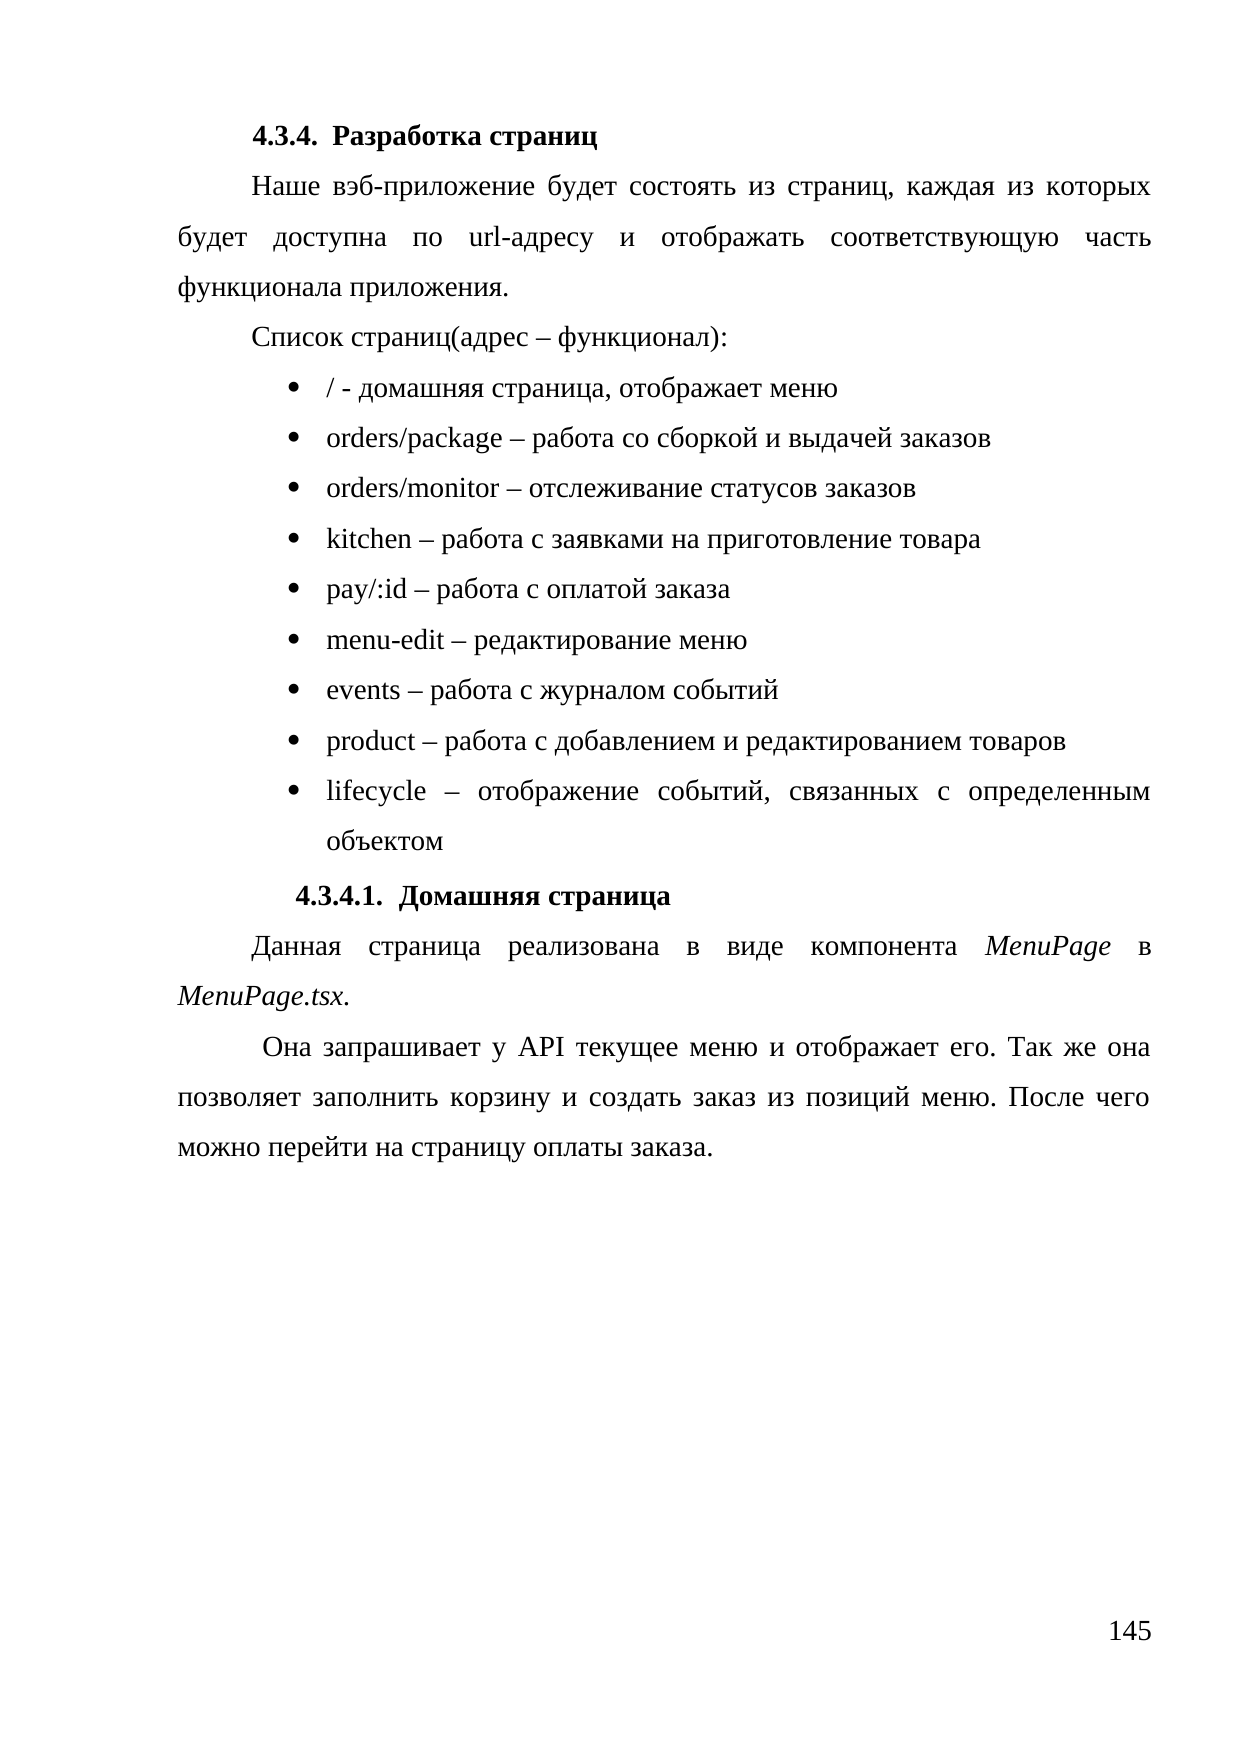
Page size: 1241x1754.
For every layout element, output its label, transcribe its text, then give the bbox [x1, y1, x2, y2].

list product – работа с добавлением и редактированием товаров [288, 723, 1152, 756]
list kitchen – работа с заявками на приготовление товара [288, 521, 1152, 554]
text Список страниц(адрес – функционал): [177, 319, 1152, 353]
list events – работа с журналом событий [288, 672, 1152, 706]
list / - домашняя страница, отображает меню [288, 370, 1152, 403]
list pay/:id – работа с оплатой заказа [288, 571, 1152, 605]
list lifecycle – отображение событий, связанных с определенным объектом [288, 773, 1152, 857]
text Данная страница реализована в виде компонента MenuPage в MenuPage.tsx. [177, 928, 1152, 1012]
list orders/monitor – отслеживание статусов заказов [288, 471, 1152, 504]
subtitle Домашняя страница [295, 878, 1152, 911]
list orders/package – работа со сборкой и выдачей заказов [288, 420, 1152, 454]
list menu-edit – редактирование меню [288, 622, 1152, 655]
text Наше вэб-приложение будет состоять из страниц, каждая из которых будет доступна по url-адресу и отображать соответствующую часть функционала приложения. [177, 168, 1152, 303]
subtitle Разработка страниц [252, 118, 1152, 152]
text Она запрашивает у API текущее меню и отображает его. Так же она позволяет заполнить корзину и создать заказ из позиций меню. После чего можно перейти на страницу оплаты заказа. [177, 1029, 1152, 1163]
